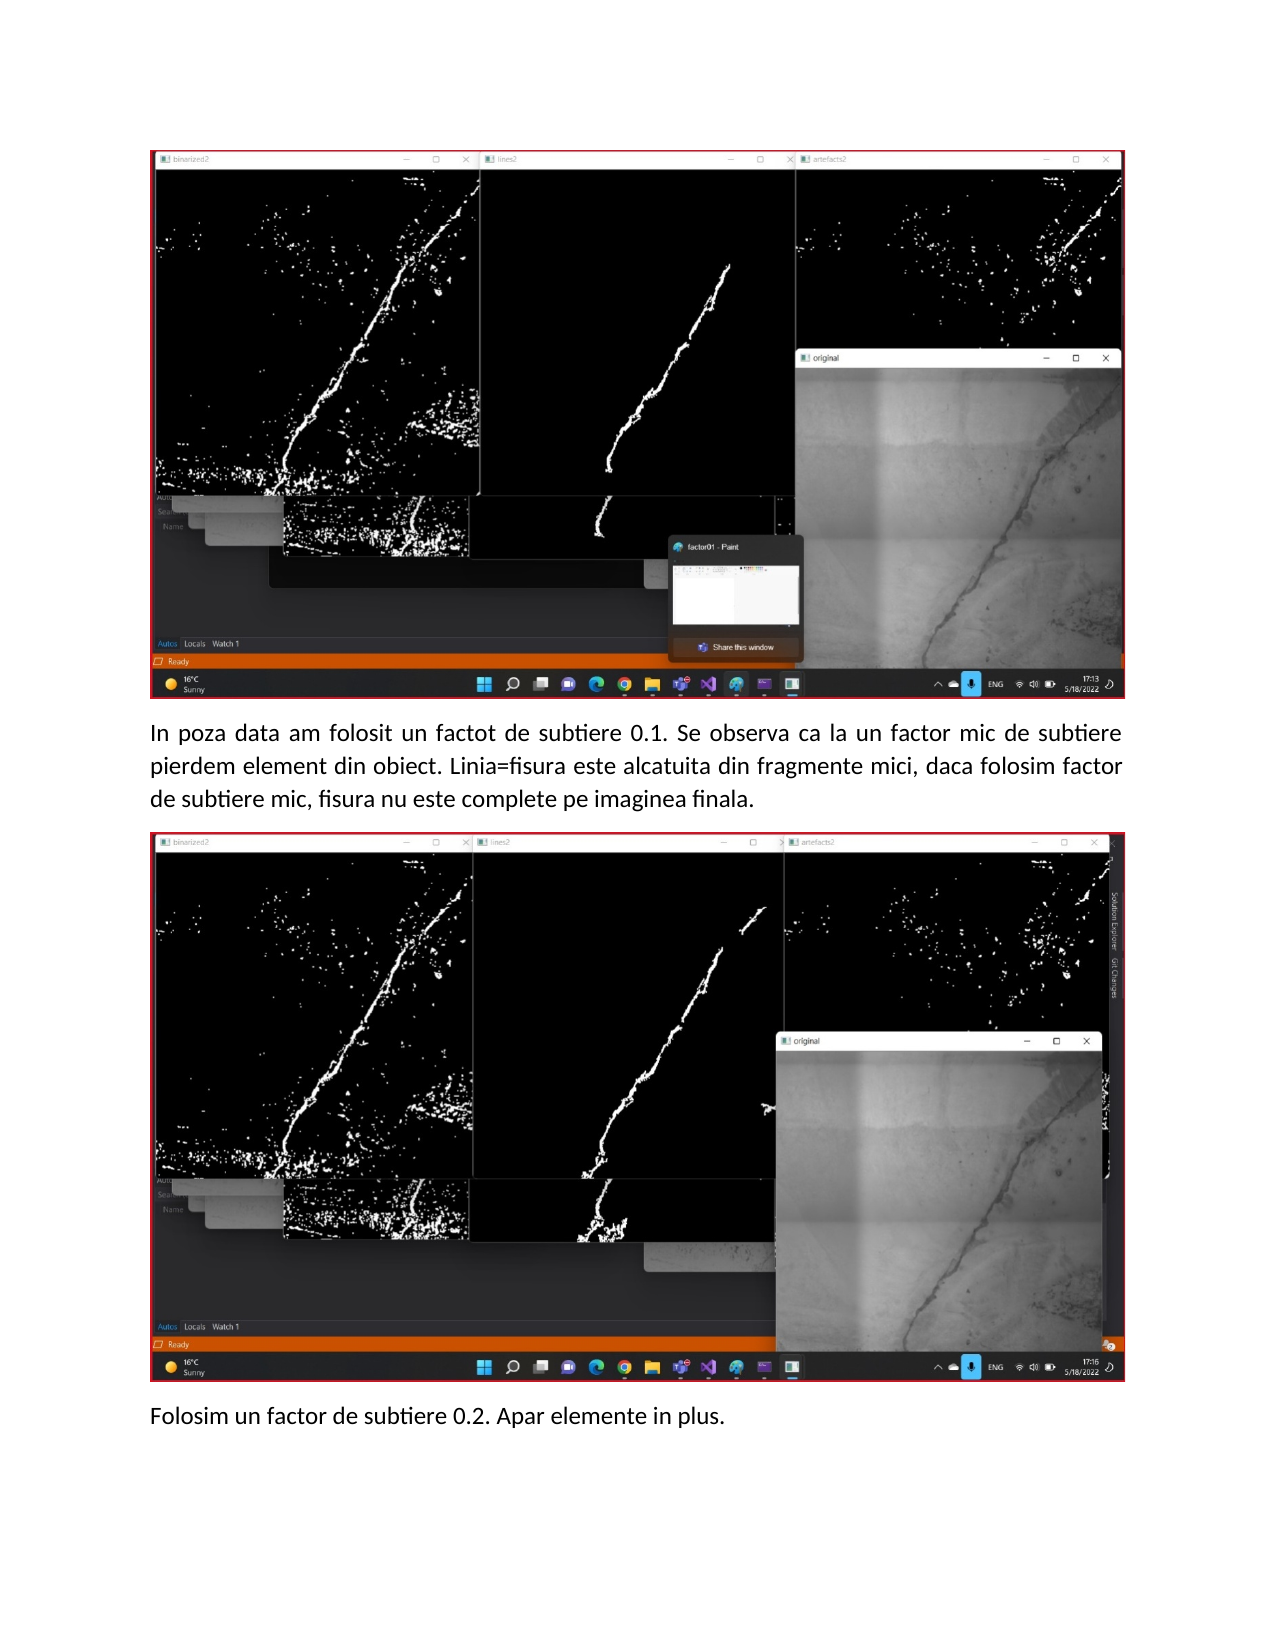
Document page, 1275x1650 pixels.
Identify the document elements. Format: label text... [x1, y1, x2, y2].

picture [150, 150, 1125, 699]
picture [150, 832, 1125, 1382]
text In poza data am folosit un factot de subtiere 0.1. Se observa ca la un factor mic de subtiere pierdem element din obiect. Linia=fisura este alcatuita din fragmente mici, daca folosim factor de subtiere mic, fisura nu este complete pe imaginea finala. [150, 717, 1125, 814]
text Folosim un factor de subtiere 0.2. Apar elemente in plus. [150, 1400, 1125, 1431]
